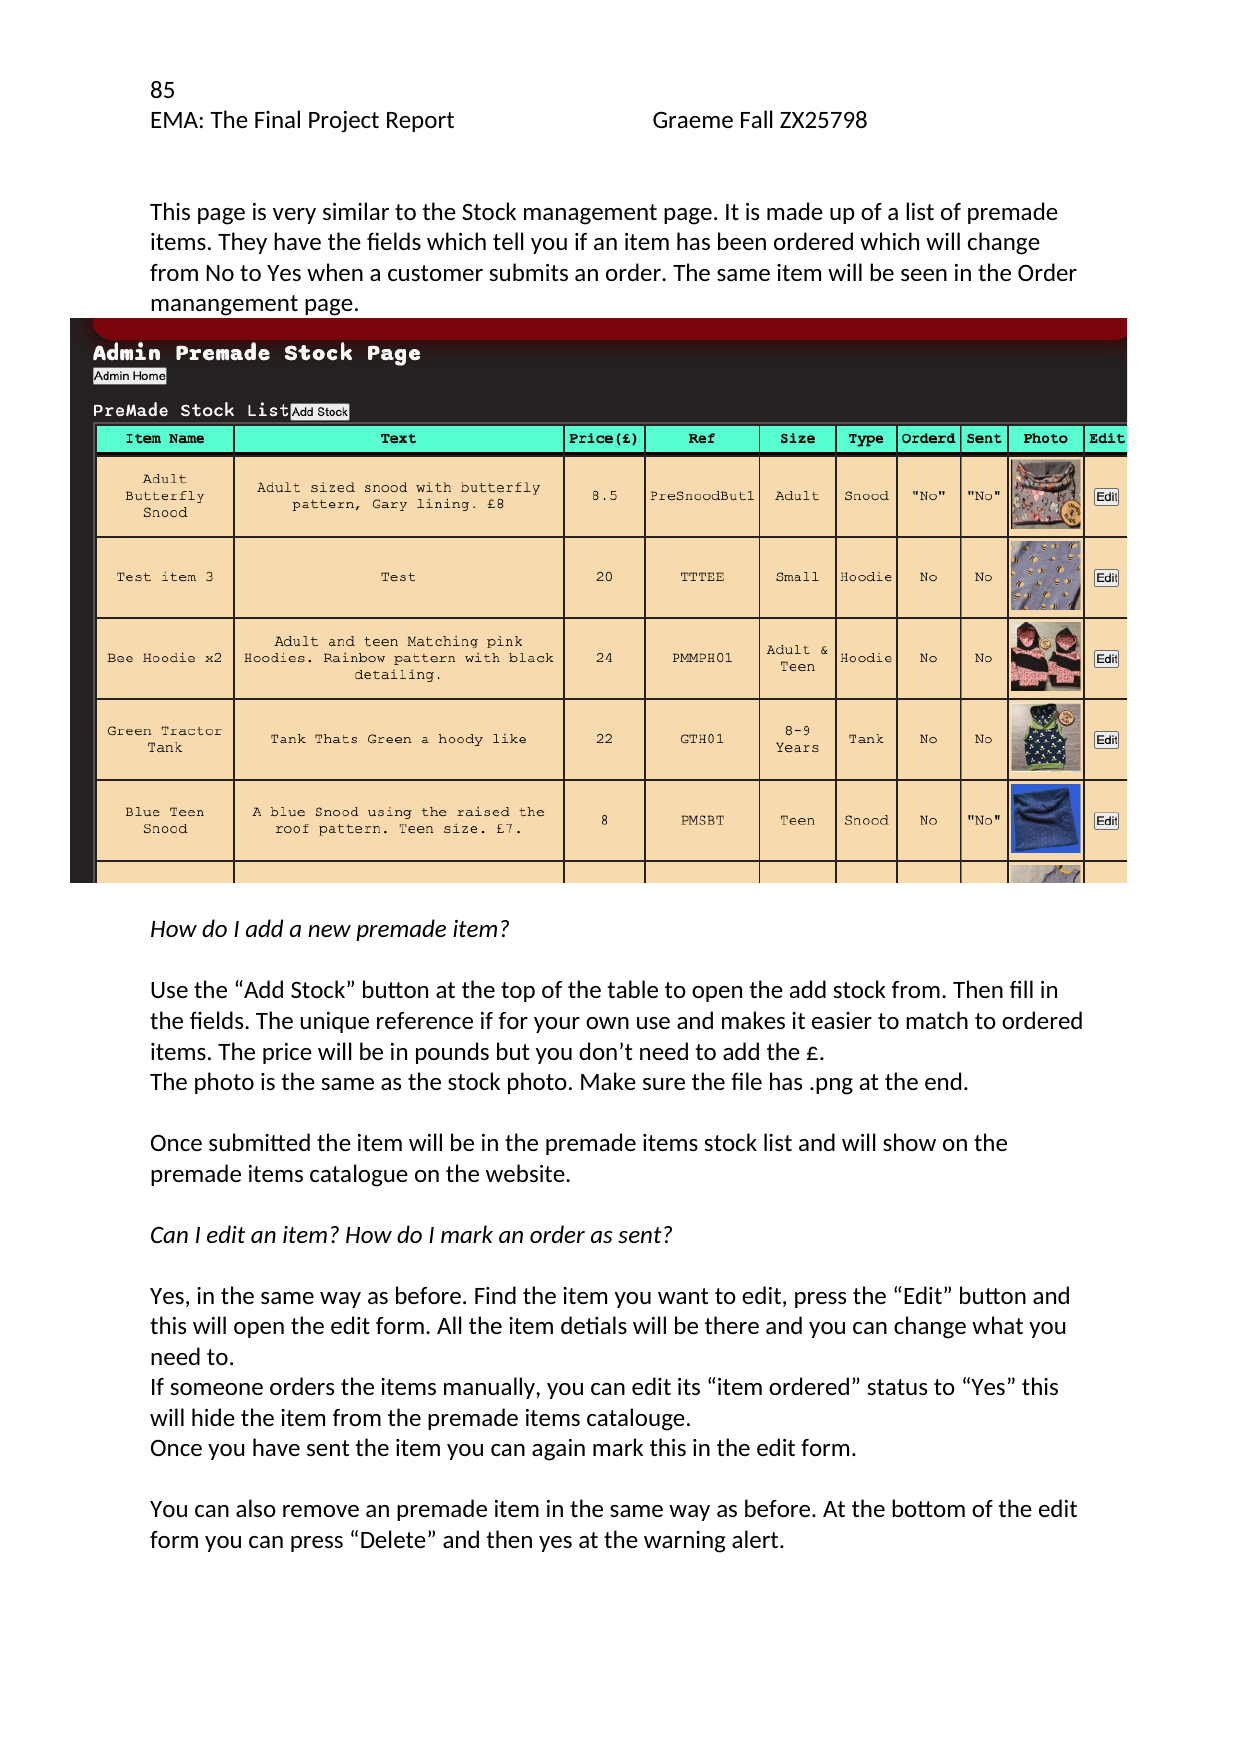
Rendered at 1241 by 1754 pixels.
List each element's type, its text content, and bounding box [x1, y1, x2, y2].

text Yes, in the same way as before. Find the item you want to edit, press the “Edit” button and this will open the edit form. All the item detials will be there and you can change what you need to. [150, 1280, 1090, 1371]
text Can I edit an item? How do I mark an order as sent? [150, 1219, 1090, 1249]
text Use the “Add Stock” button at the top of the table to open the add stock from. Then fill in the fields. The unique reference if for your own use and makes it easier to match to ordered items. The price will be in pounds but you don’t need to add the £. [150, 974, 1090, 1066]
text You can also remove an premade item in the same way as before. At the bottom of the edit form you can press “Delete” and then yes at the warning alert. [150, 1493, 1090, 1554]
text The photo is the same as the stock photo. Make sure the file has .png at the end. [150, 1066, 1090, 1097]
picture [70, 318, 1128, 883]
text Once submitted the item will be in the premade items stock list and will show on the premade items catalogue on the website. [150, 1127, 1090, 1188]
text If someone orders the items manually, you can edit its “item ordered” status to “Yes” this will hide the item from the premade items catalouge. [150, 1371, 1090, 1432]
text Once you have sent the item you can again mark this in the edit form. [150, 1432, 1090, 1463]
text This page is very similar to the Stock management page. It is made up of a list of premade items. They have the fields which tell you if an item has been ordered which will change from No to Yes when a customer submits an order. The same item will be seen in the Order manangement page. [150, 196, 1090, 318]
text How do I add a new premade item? [150, 913, 1090, 944]
